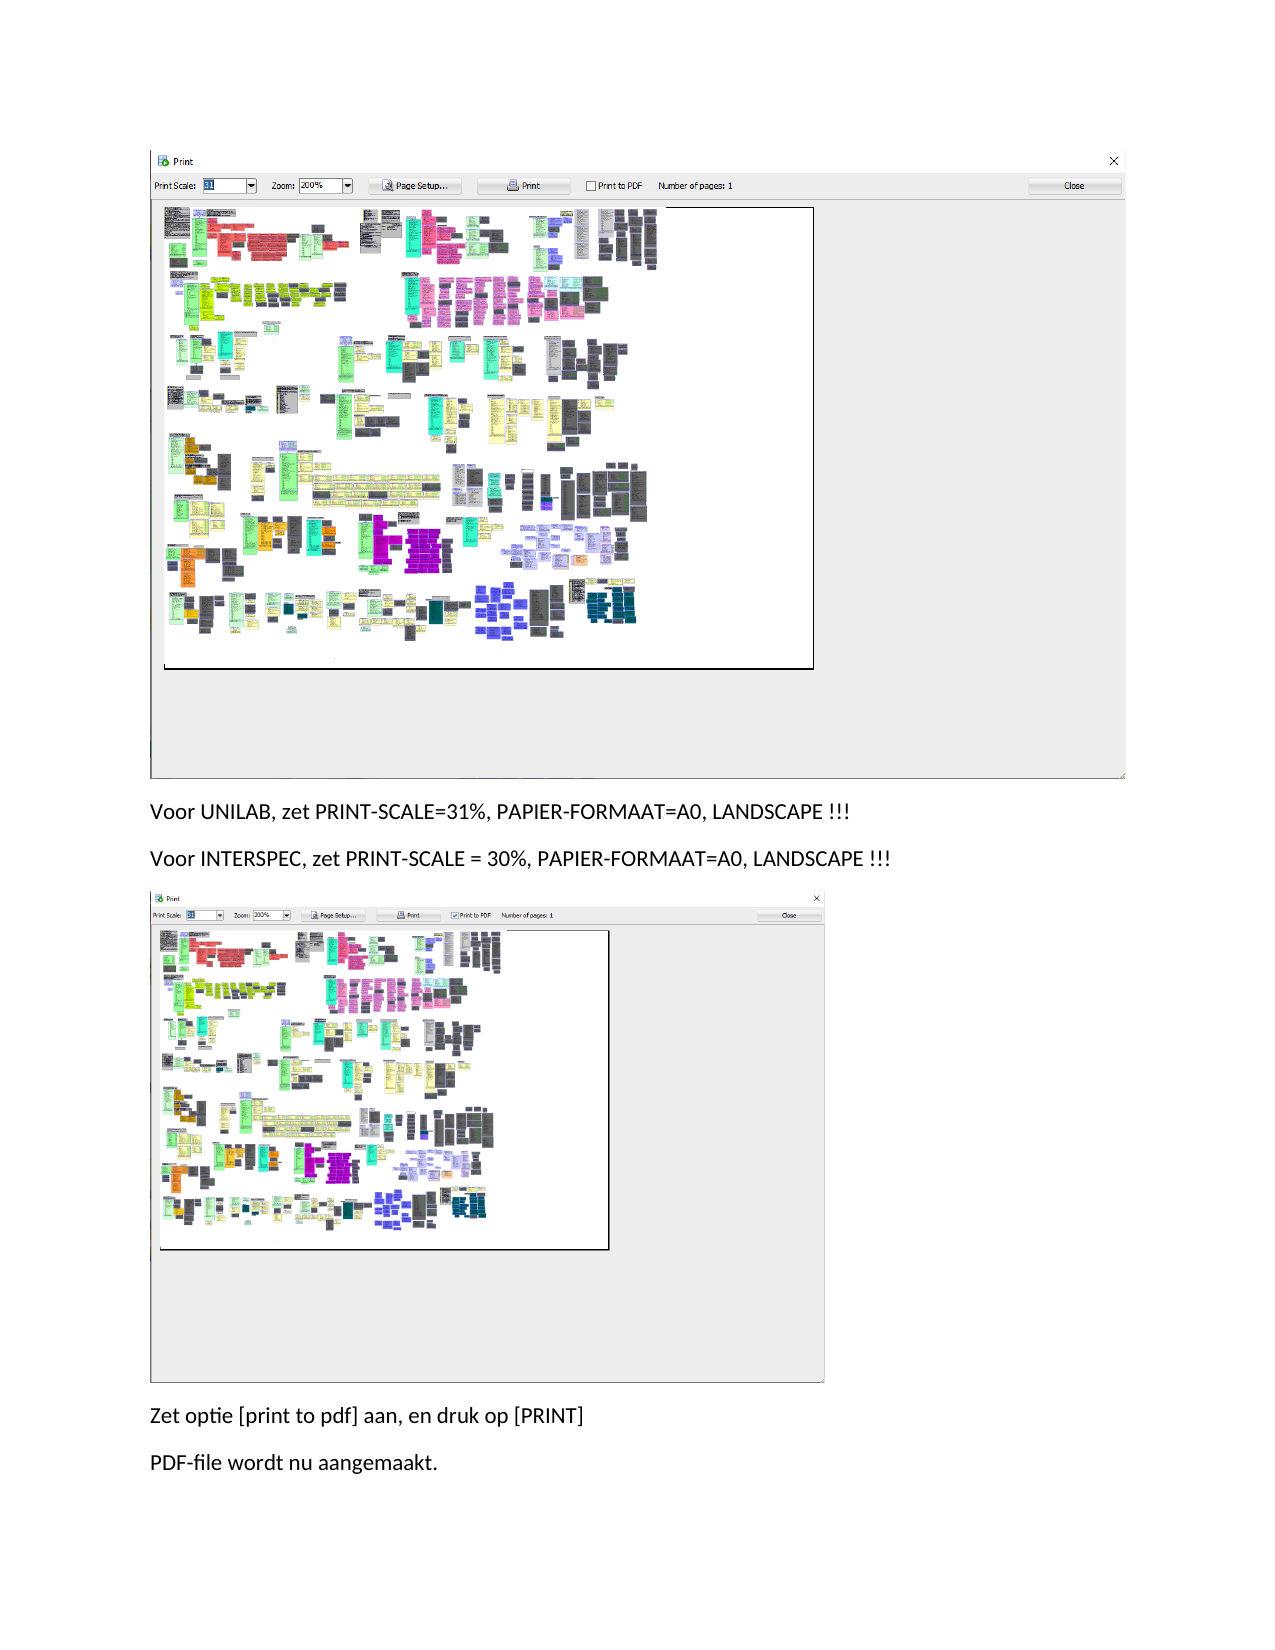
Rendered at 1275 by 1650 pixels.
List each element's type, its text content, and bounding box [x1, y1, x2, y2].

text Zet optie [print to pdf] aan, en druk op [PRINT] [150, 1402, 1125, 1430]
picture [150, 150, 1125, 779]
text Voor UNILAB, zet PRINT-SCALE=31%, PAPIER-FORMAAT=A0, LANDSCAPE !!! [150, 797, 1125, 825]
picture [150, 891, 825, 1383]
text Voor INTERSPEC, zet PRINT-SCALE = 30%, PAPIER-FORMAAT=A0, LANDSCAPE !!! [150, 844, 1125, 872]
text PDF-file wordt nu aangemaakt. [150, 1448, 1125, 1477]
